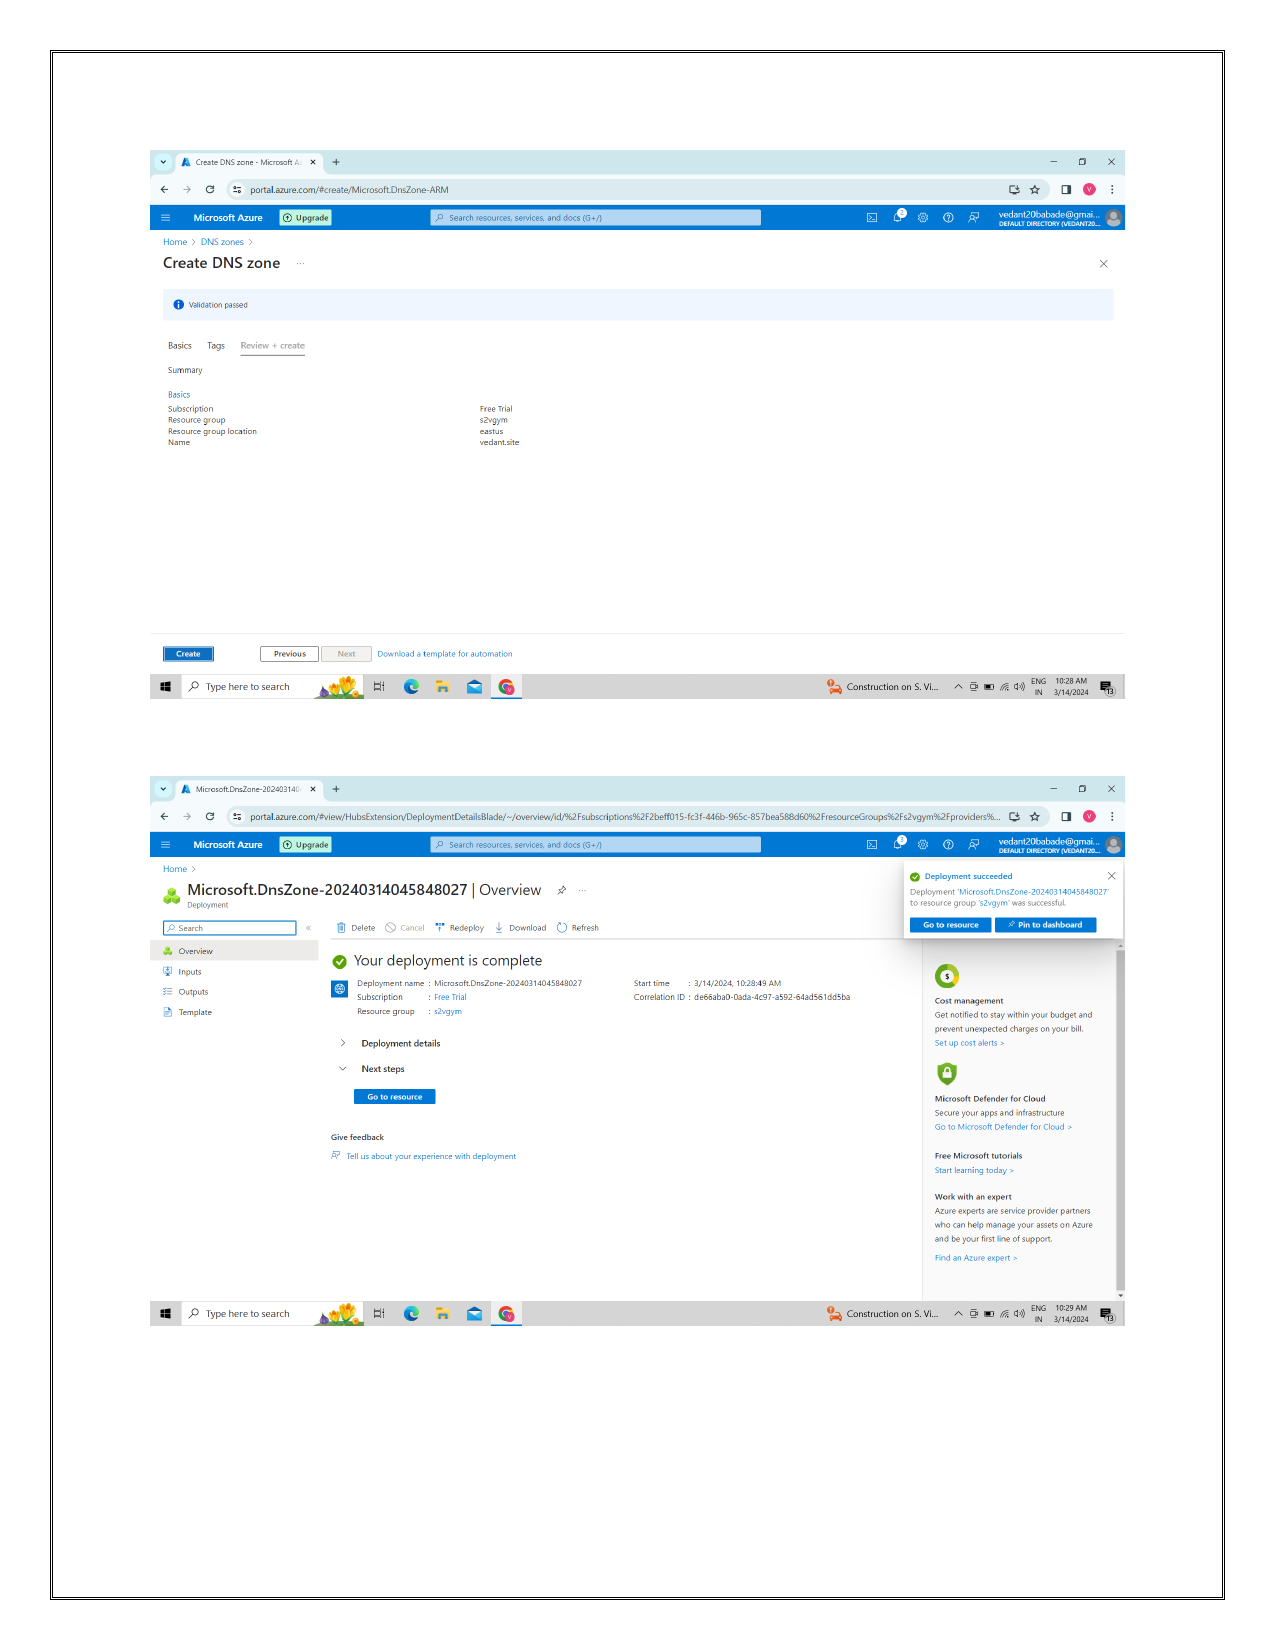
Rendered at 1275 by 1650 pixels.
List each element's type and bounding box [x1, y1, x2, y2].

picture [150, 776, 1125, 1326]
picture [150, 150, 1125, 699]
